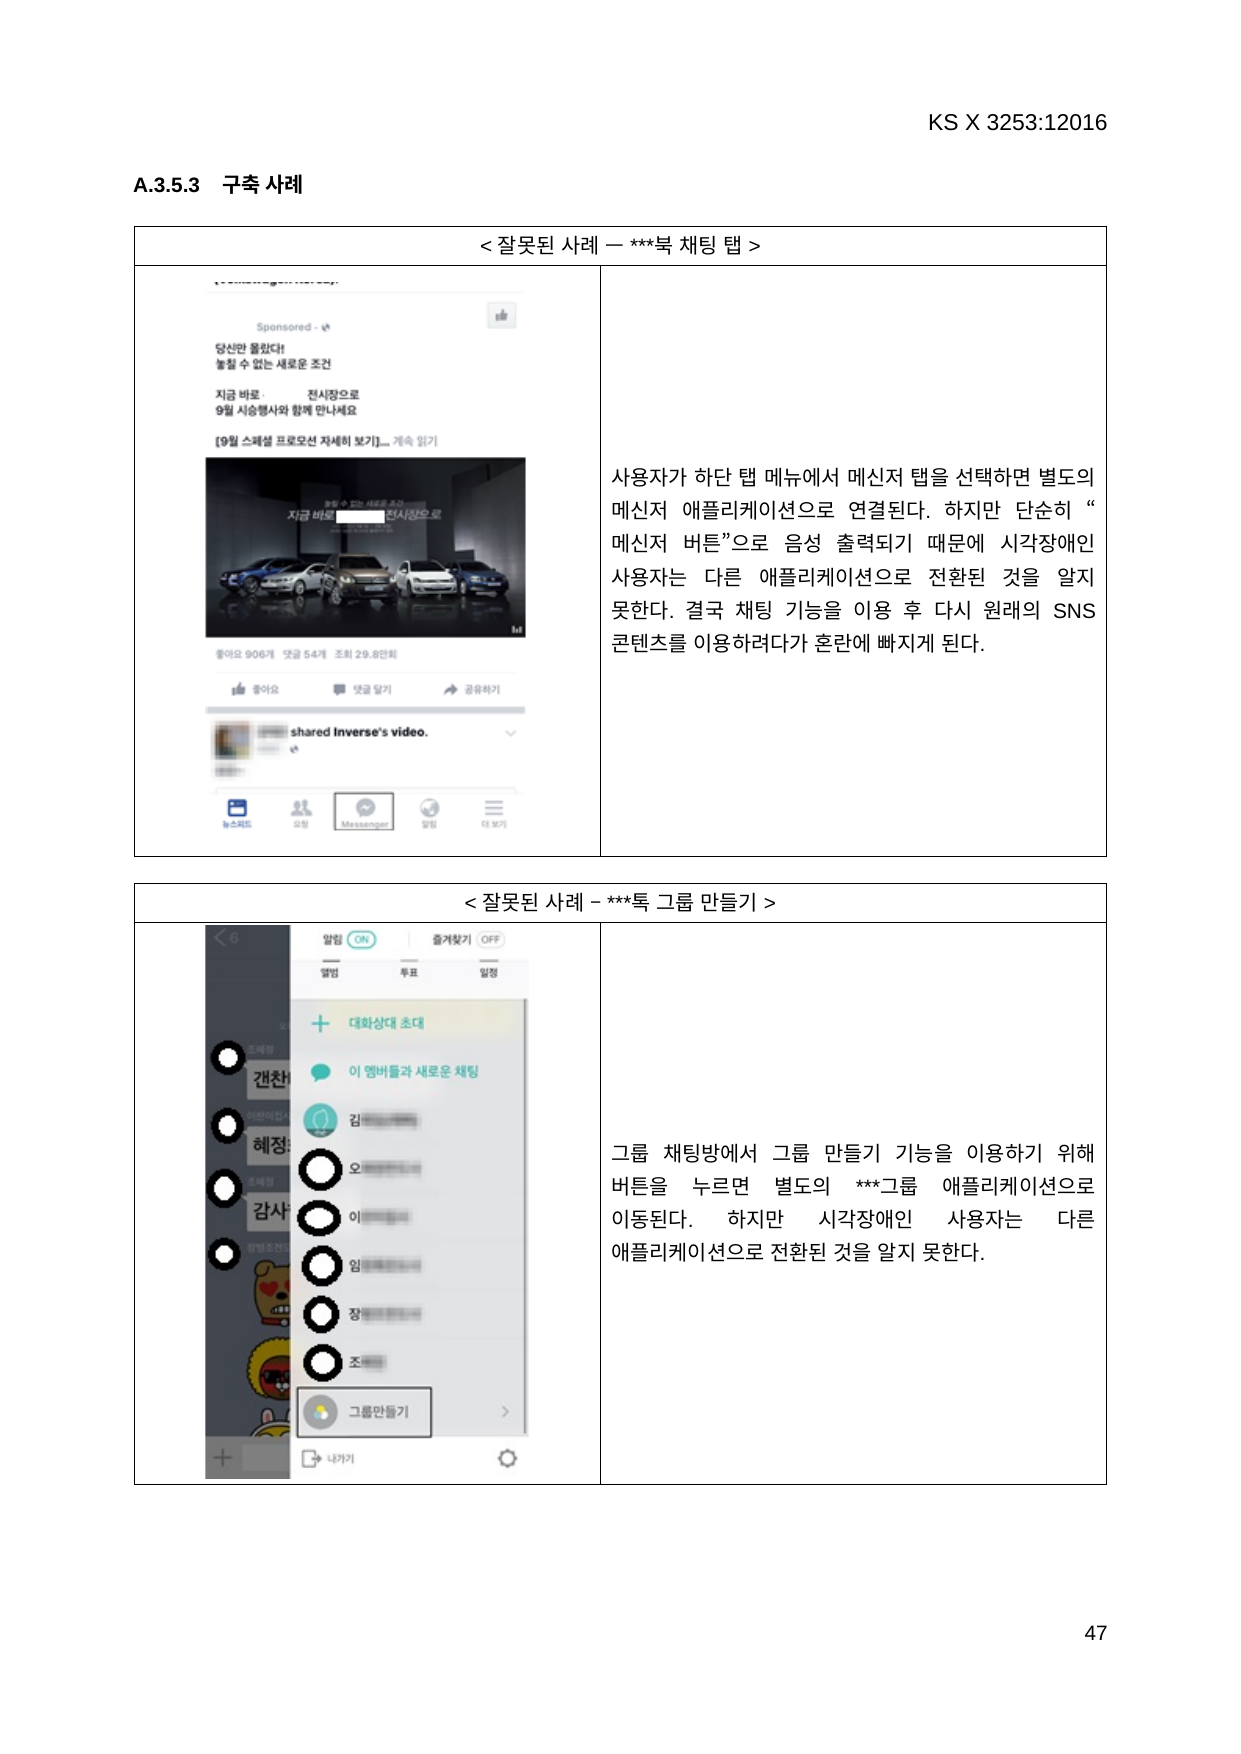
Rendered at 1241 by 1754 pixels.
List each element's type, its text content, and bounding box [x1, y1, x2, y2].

table_header < 잘못된 사례 — ***북 채팅 탭 > [135, 227, 1106, 264]
table_cell [135, 923, 600, 1484]
table_cell 그룹 채팅방에서 그룹 만들기 기능을 이용하기 위해 버튼을 누르면 별도의 ***그룹 애플리케이션으로 이동된다. 하지만 시각장애인 사용자는 다른 애플리케이션으로 전환된 것을 알지 못한다. [601, 923, 1106, 1484]
table_header < 잘못된 사례 – ***톡 그룹 만들기 > [135, 884, 1106, 922]
picture [205, 925, 529, 1479]
picture [205, 282, 529, 837]
table_cell [135, 266, 600, 856]
table_cell 사용자가 하단 탭 메뉴에서 메신저 탭을 선택하면 별도의 메신저 애플리케이션으로 연결된다. 하지만 단순히 “메신저 버튼”으로 음성 출력되기 때문에 시각장애인 사용자는 다른 애플리케이션으로 전환된 것을 알지 못한다. 결국 채팅 기능을 이용 후 다시 원래의 SNS 콘텐츠를 이용하려다가 혼란에 빠지게 된다. [601, 266, 1106, 856]
text 구축 사례 [133, 168, 1107, 198]
